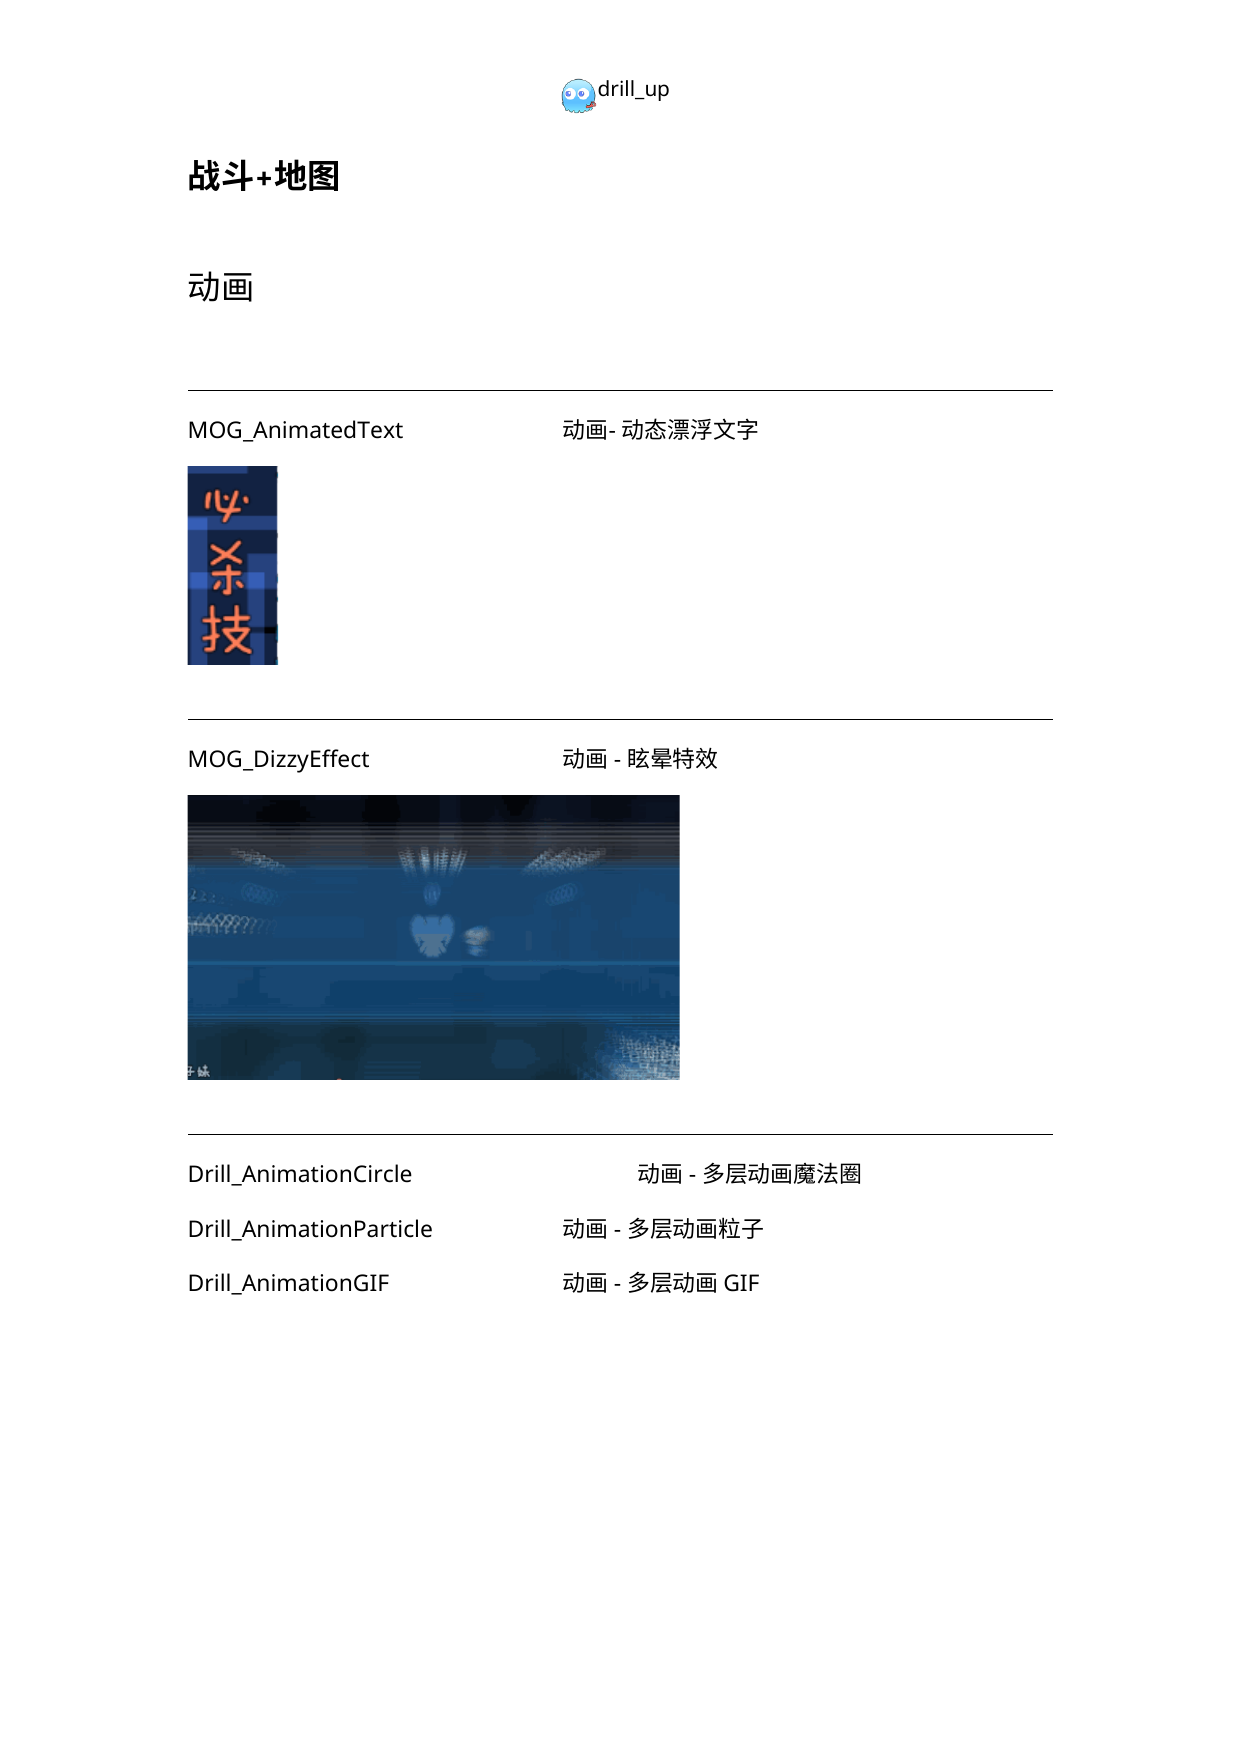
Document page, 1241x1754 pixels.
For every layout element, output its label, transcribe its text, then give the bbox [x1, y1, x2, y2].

picture [187, 795, 680, 1080]
text Drill_AnimationGIF 动画 - 多层动画GIF [187, 1264, 1053, 1298]
picture [556, 73, 597, 115]
subtitle 战斗+地图 [187, 150, 1053, 198]
subtitle 动画 [187, 260, 1053, 309]
text MOG_AnimatedText 动画- 动态漂浮文字 [187, 412, 1053, 445]
text Drill_AnimationCircle 动画 - 多层动画魔法圈 [187, 1156, 1053, 1189]
text MOG_DizzyEffect 动画 - 眩晕特效 [187, 741, 1053, 774]
text Drill_AnimationParticle 动画 - 多层动画粒子 [187, 1210, 1053, 1244]
picture [187, 466, 279, 665]
